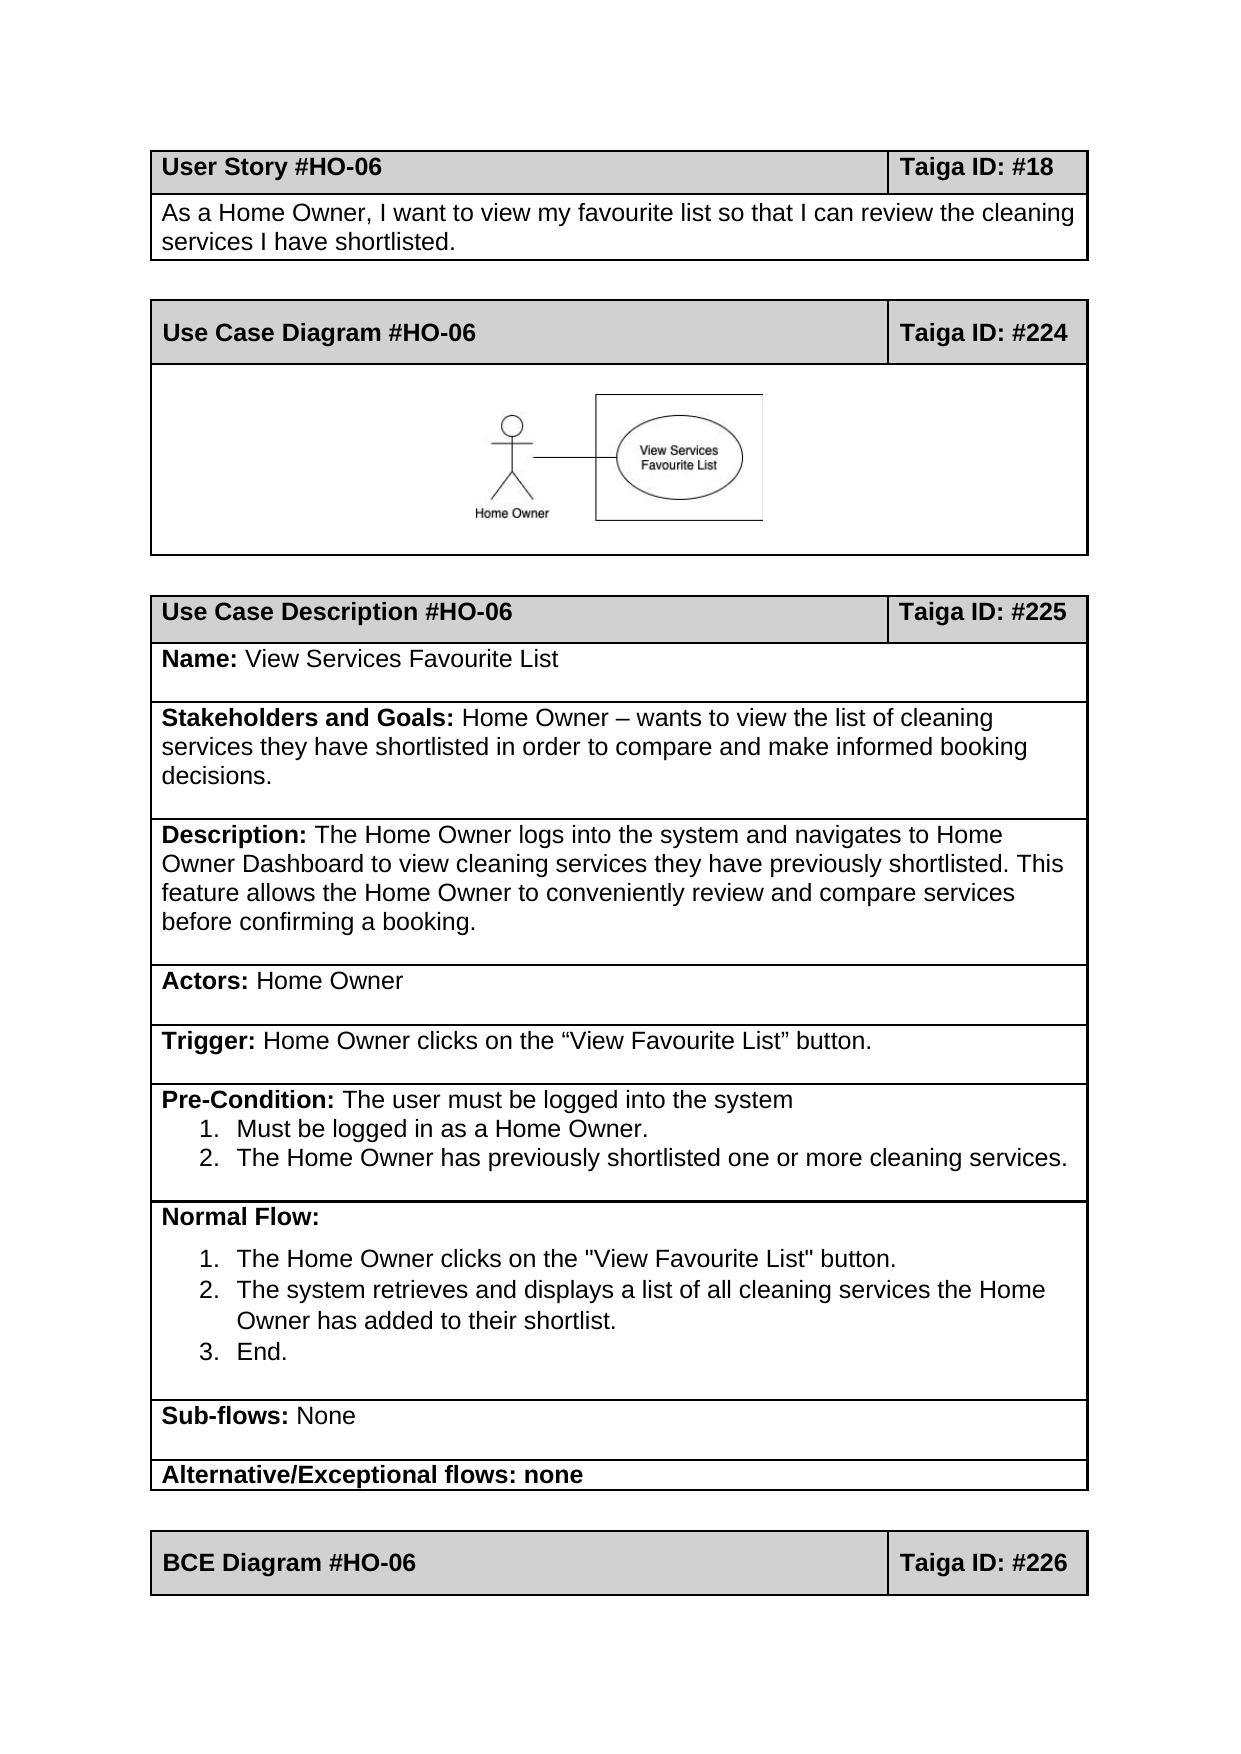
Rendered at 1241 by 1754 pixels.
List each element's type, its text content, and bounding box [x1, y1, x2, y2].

table_header Taiga ID: #225 [889, 597, 1086, 642]
table_header Taiga ID: #226 [889, 1532, 1086, 1594]
table_cell Normal Flow: The Home Owner clicks on the "View Favourite List" button. The system retrieves and displays a list of all cleaning services the Home Owner has added to their shortlist. End. [152, 1203, 1086, 1399]
table_header Taiga ID: #18 [889, 152, 1086, 193]
table_cell Sub-flows: None [152, 1401, 1086, 1458]
picture [475, 394, 763, 522]
table_cell As a Home Owner, I want to view my favourite list so that I can review the cleaning services I have shortlisted. [152, 195, 1086, 259]
table_cell Description: The Home Owner logs into the system and navigates to Home Owner Dashboard to view cleaning services they have previously shortlisted. This feature allows the Home Owner to conveniently review and compare services before confirming a booking. [152, 820, 1086, 964]
table_cell Trigger: Home Owner clicks on the “View Favourite List” button. [152, 1026, 1086, 1083]
table_cell Name: View Services Favourite List [152, 644, 1086, 701]
table_cell [152, 365, 1086, 554]
table_header User Story #HO-06 [152, 152, 887, 193]
table_cell Alternative/Exceptional flows: none [152, 1461, 1086, 1489]
table_cell Actors: Home Owner [152, 966, 1086, 1024]
table_header BCE Diagram #HO-06 [152, 1532, 887, 1594]
table_cell Pre-Condition: The user must be logged into the system Must be logged in as a Home Owner. The Home Owner has previously shortlisted one or more cleaning services. [152, 1085, 1086, 1200]
table_header Taiga ID: #224 [889, 301, 1086, 363]
table_header Use Case Description #HO-06 [152, 597, 887, 642]
table_cell Stakeholders and Goals: Home Owner – wants to view the list of cleaning services they have shortlisted in order to compare and make informed booking decisions. [152, 703, 1086, 818]
table_header Use Case Diagram #HO-06 [152, 301, 887, 363]
